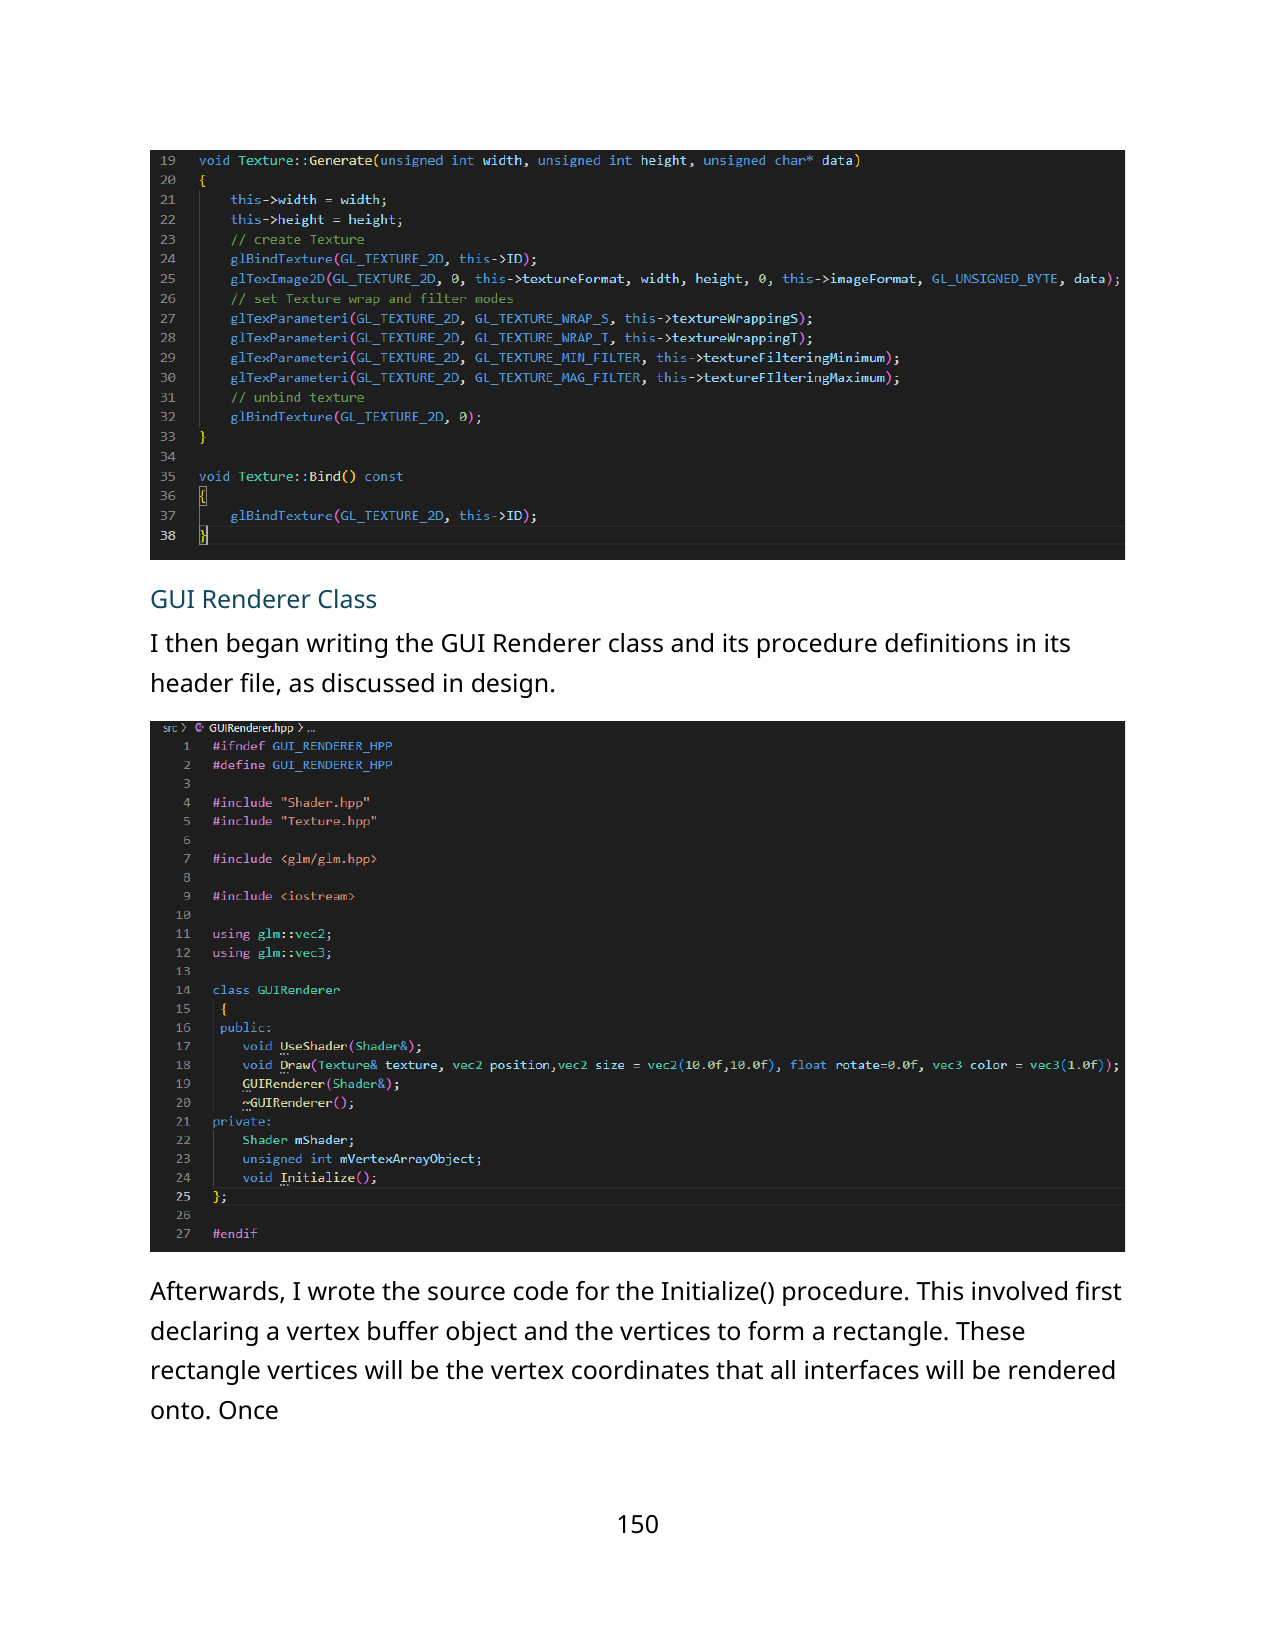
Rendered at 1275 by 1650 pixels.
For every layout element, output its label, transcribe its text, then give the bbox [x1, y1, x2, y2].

text I then began writing the GUI Renderer class and its procedure definitions in its header file, as discussed in design. [150, 626, 1125, 699]
text Afterwards, I wrote the source code for the Initialize() procedure. This involved first declaring a vertex buffer object and the vertices to form a rectangle. These rectangle vertices will be the vertex coordinates that all interfaces will be rendered onto. Once [150, 1274, 1125, 1426]
subtitle GUI Renderer Class [150, 582, 1125, 616]
picture [150, 721, 1125, 1252]
picture [150, 150, 1125, 560]
